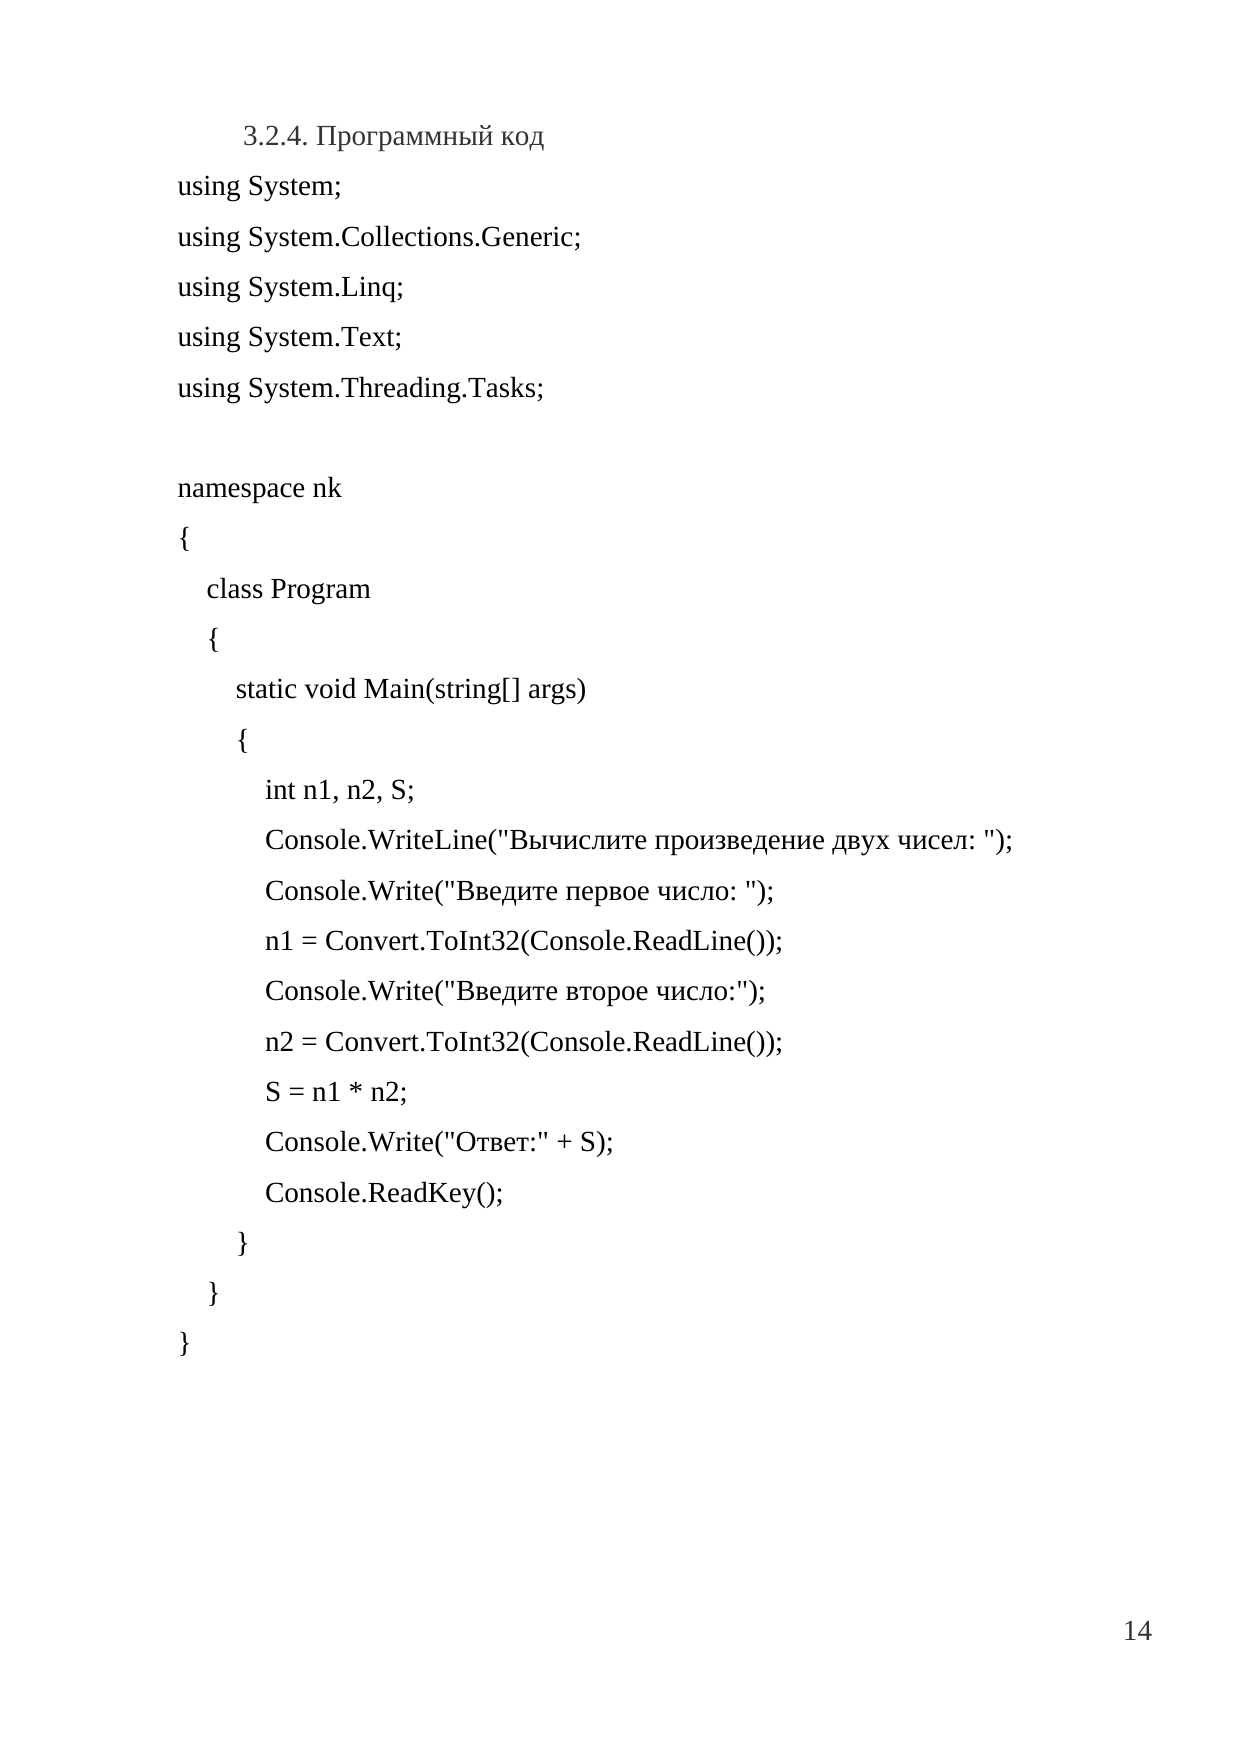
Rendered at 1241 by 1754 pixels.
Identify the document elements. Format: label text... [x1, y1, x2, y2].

text using System.Text; [177, 319, 1152, 353]
text } [177, 1275, 1152, 1309]
text 3.2.4. Программный код [177, 118, 1152, 152]
text } [177, 1326, 1152, 1359]
text Console.Write("Введите второе число:"); [177, 973, 1152, 1007]
text using System.Linq; [177, 269, 1152, 303]
text namespace nk [177, 470, 1152, 504]
text { [177, 722, 1152, 755]
text { [177, 521, 1152, 554]
text { [177, 621, 1152, 655]
text n2 = Convert.ToInt32(Console.ReadLine()); [177, 1024, 1152, 1057]
text int n1, n2, S; [177, 772, 1152, 806]
text Console.Write("Ответ:" + S); [177, 1124, 1152, 1158]
text Console.WriteLine("Вычислите произведение двух чисел: "); [177, 822, 1152, 856]
text static void Main(string[] args) [177, 672, 1152, 705]
text } [177, 1225, 1152, 1258]
text using System; [177, 168, 1152, 202]
text Console.Write("Введите первое число: "); [177, 873, 1152, 906]
text Console.ReadKey(); [177, 1175, 1152, 1208]
text n1 = Convert.ToInt32(Console.ReadLine()); [177, 923, 1152, 957]
text using System.Collections.Generic; [177, 219, 1152, 252]
text using System.Threading.Tasks; [177, 370, 1152, 403]
text class Program [177, 571, 1152, 604]
text S = n1 * n2; [177, 1074, 1152, 1108]
